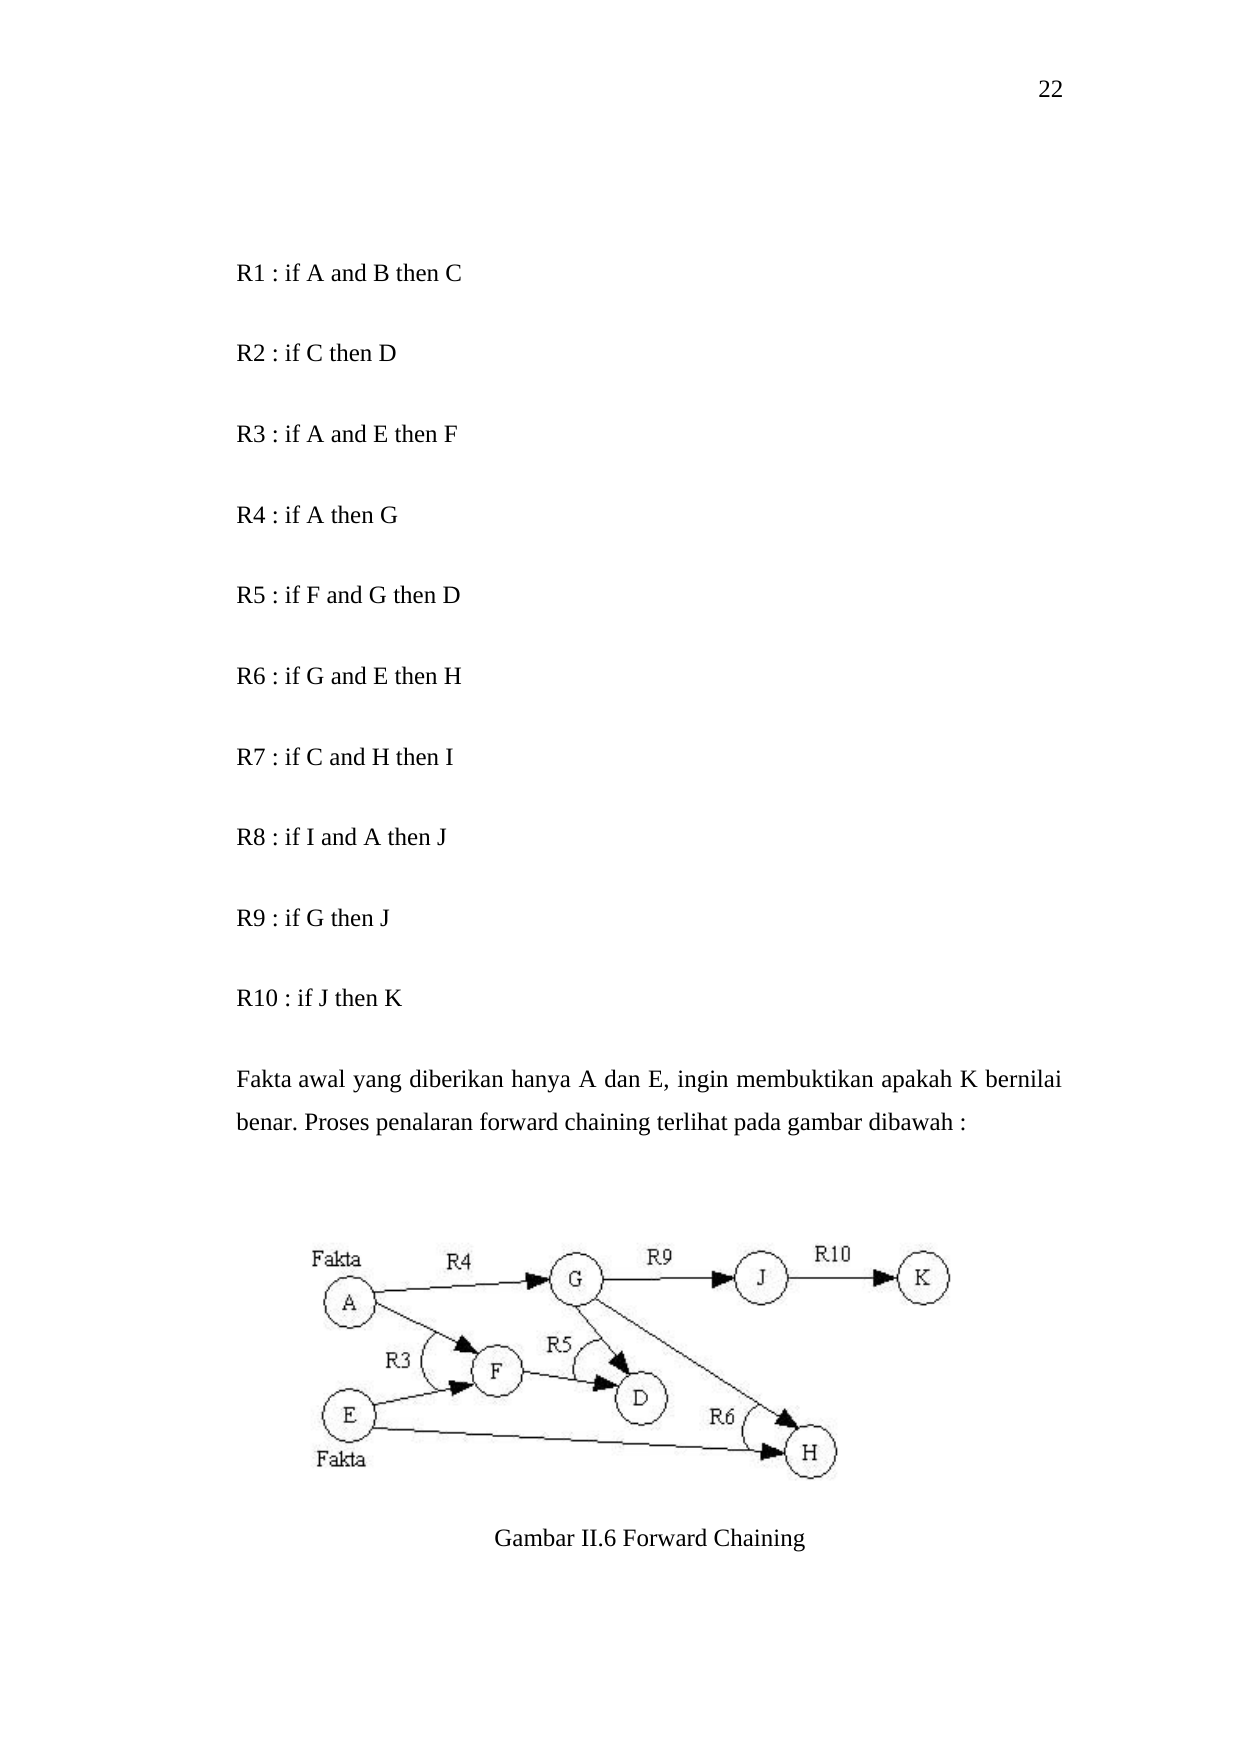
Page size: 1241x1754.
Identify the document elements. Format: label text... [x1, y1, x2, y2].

text Fakta awal yang diberikan hanya A dan E, ingin membuktikan apakah K bernilai benar. Proses penalaran forward chaining terlihat pada gambar dibawah : [236, 1064, 1063, 1136]
text R4 : if A then G [236, 500, 1063, 528]
picture [236, 1193, 991, 1509]
text R3 : if A and E then F [236, 419, 1063, 448]
text R6 : if G and E then H [236, 661, 1063, 690]
text Gambar II.6 Forward Chaining [236, 1523, 1063, 1552]
text R2 : if C then D [236, 338, 1063, 367]
text R8 : if I and A then J [236, 822, 1063, 851]
text R10 : if J then K [236, 983, 1063, 1012]
text R5 : if F and G then D [236, 580, 1063, 609]
text R1 : if A and B then C [236, 258, 1063, 287]
text R7 : if C and H then I [236, 742, 1063, 770]
text R9 : if G then J [236, 903, 1063, 932]
